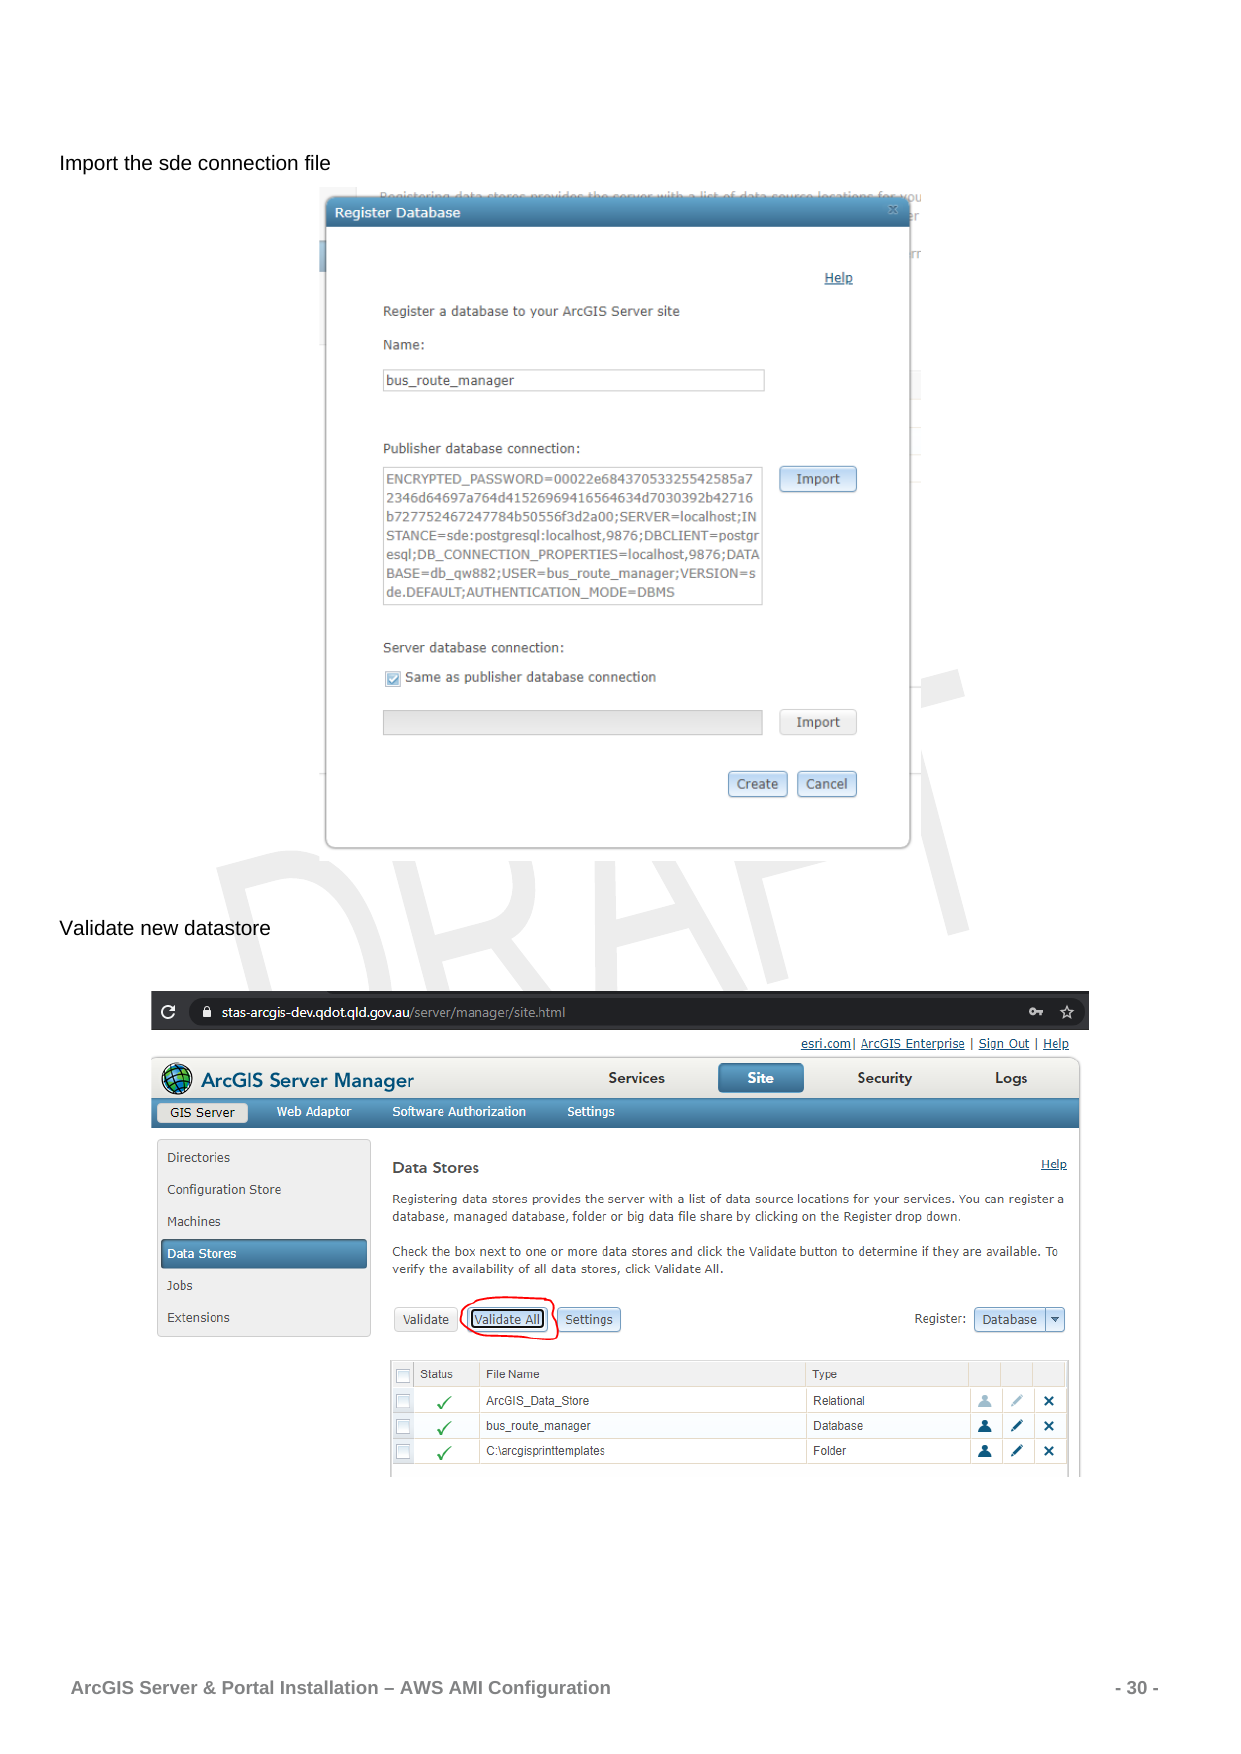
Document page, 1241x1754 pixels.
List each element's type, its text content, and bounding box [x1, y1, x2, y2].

picture [319, 187, 921, 861]
picture [151, 991, 1089, 1477]
text Validate new datastore [59, 912, 1181, 939]
text Import the sde connection file [59, 148, 1181, 175]
